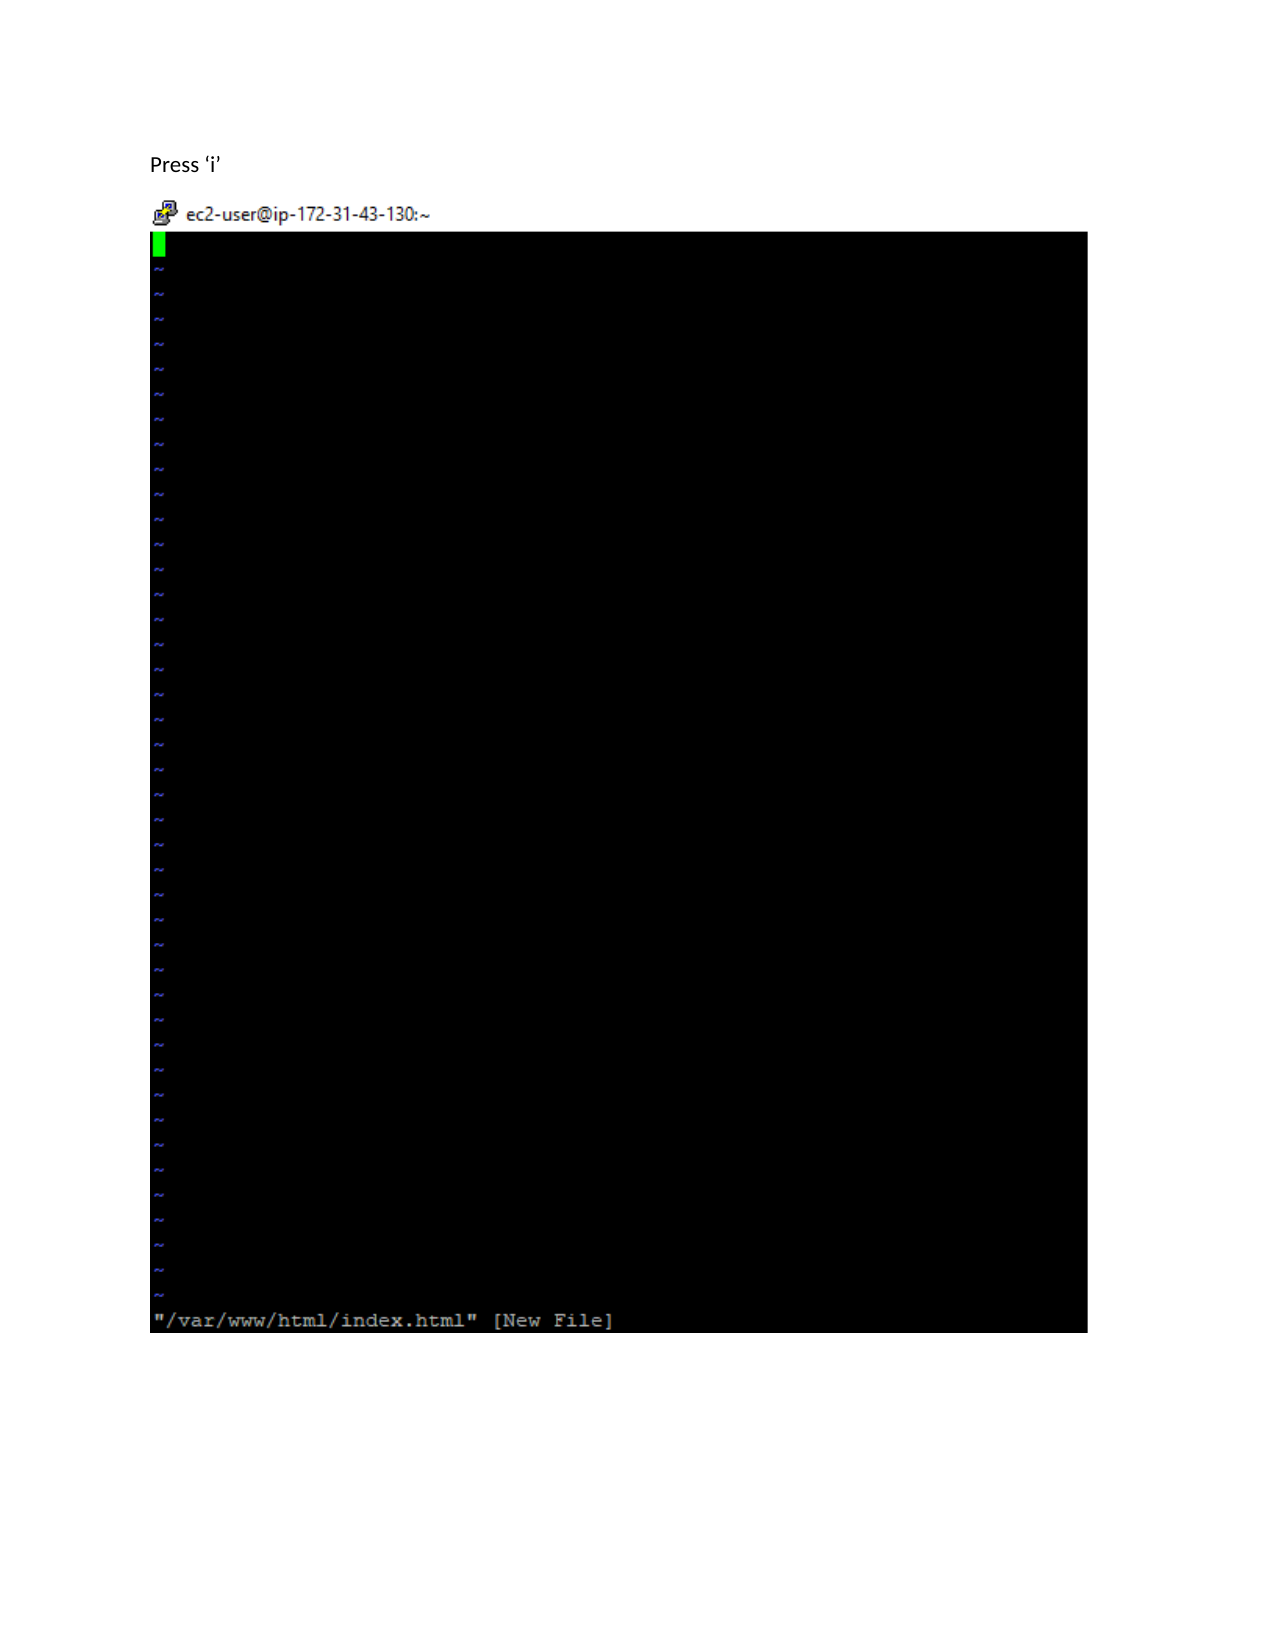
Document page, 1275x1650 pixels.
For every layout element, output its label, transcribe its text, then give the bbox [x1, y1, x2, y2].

text Press ‘i’ [150, 150, 1125, 178]
picture [150, 196, 1088, 1333]
